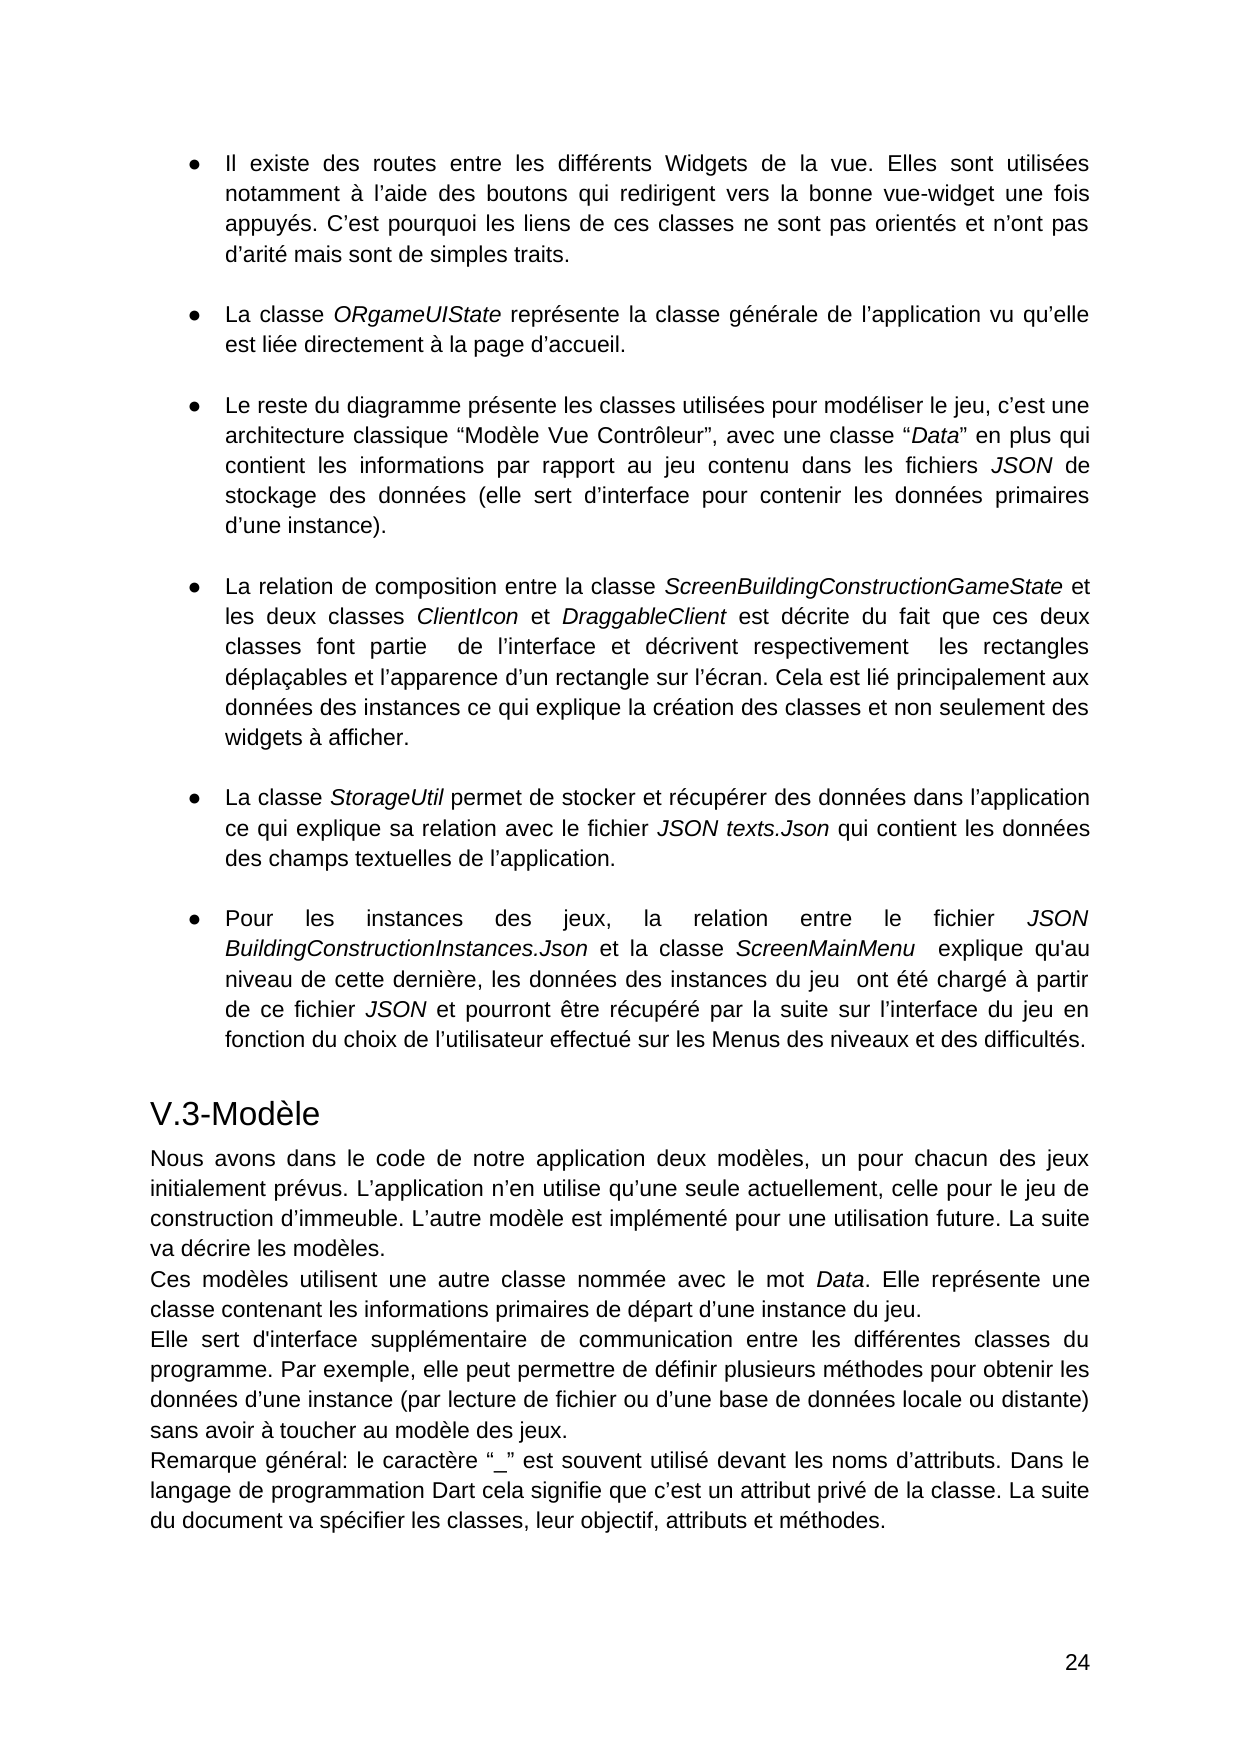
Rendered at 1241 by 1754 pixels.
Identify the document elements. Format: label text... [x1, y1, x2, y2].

list Il existe des routes entre les différents Widgets de la vue. Elles sont utilisées notamment à l’aide des boutons qui redirigent vers la bonne vue-widget une fois appuyés. C’est pourquoi les liens de ces classes ne sont pas orientés et n’ont pas d’arité mais sont de simples traits. [187, 150, 1090, 267]
text Elle sert d'interface supplémentaire de communication entre les différentes classes du programme. Par exemple, elle peut permettre de définir plusieurs méthodes pour obtenir les données d’une instance (par lecture de fichier ou d’une base de données locale ou distante) sans avoir à toucher au modèle des jeux. [150, 1326, 1090, 1443]
list Pour les instances des jeux, la relation entre le fichier JSON BuildingConstructionInstances.Json et la classe ScreenMainMenu explique qu'au niveau de cette dernière, les données des instances du jeu ont été chargé à partir de ce fichier JSON et pourront être récupéré par la suite sur l’interface du jeu en fonction du choix de l’utilisateur effectué sur les Menus des niveaux et des difficultés. [187, 905, 1090, 1052]
list La classe ORgameUIState représente la classe générale de l’application vu qu’elle est liée directement à la page d’accueil. [187, 301, 1090, 358]
list La relation de composition entre la classe ScreenBuildingConstructionGameState et les deux classes ClientIcon et DraggableClient est décrite du fait que ces deux classes font partie de l’interface et décrivent respectivement les rectangles déplaçables et l’apparence d’un rectangle sur l’écran. Cela est lié principalement aux données des instances ce qui explique la création des classes et non seulement des widgets à afficher. [187, 573, 1090, 750]
text Nous avons dans le code de notre application deux modèles, un pour chacun des jeux initialement prévus. L’application n’en utilise qu’une seule actuellement, celle pour le jeu de construction d’immeuble. L’autre modèle est implémenté pour une utilisation future. La suite va décrire les modèles. [150, 1145, 1090, 1262]
subtitle V.3-Modèle [150, 1094, 1090, 1132]
text Ces modèles utilisent une autre classe nommée avec le mot Data. Elle représente une classe contenant les informations primaires de départ d’une instance du jeu. [150, 1266, 1090, 1322]
list Le reste du diagramme présente les classes utilisées pour modéliser le jeu, c’est une architecture classique “Modèle Vue Contrôleur”, avec une classe “Data” en plus qui contient les informations par rapport au jeu contenu dans les fichiers JSON de stockage des données (elle sert d’interface pour contenir les données primaires d’une instance). [187, 392, 1090, 539]
text Remarque général: le caractère “_” est souvent utilisé devant les noms d’attributs. Dans le langage de programmation Dart cela signifie que c’est un attribut privé de la classe. La suite du document va spécifier les classes, leur objectif, attributs et méthodes. [150, 1447, 1090, 1533]
list La classe StorageUtil permet de stocker et récupérer des données dans l’application ce qui explique sa relation avec le fichier JSON texts.Json qui contient les données des champs textuelles de l’application. [187, 784, 1090, 871]
